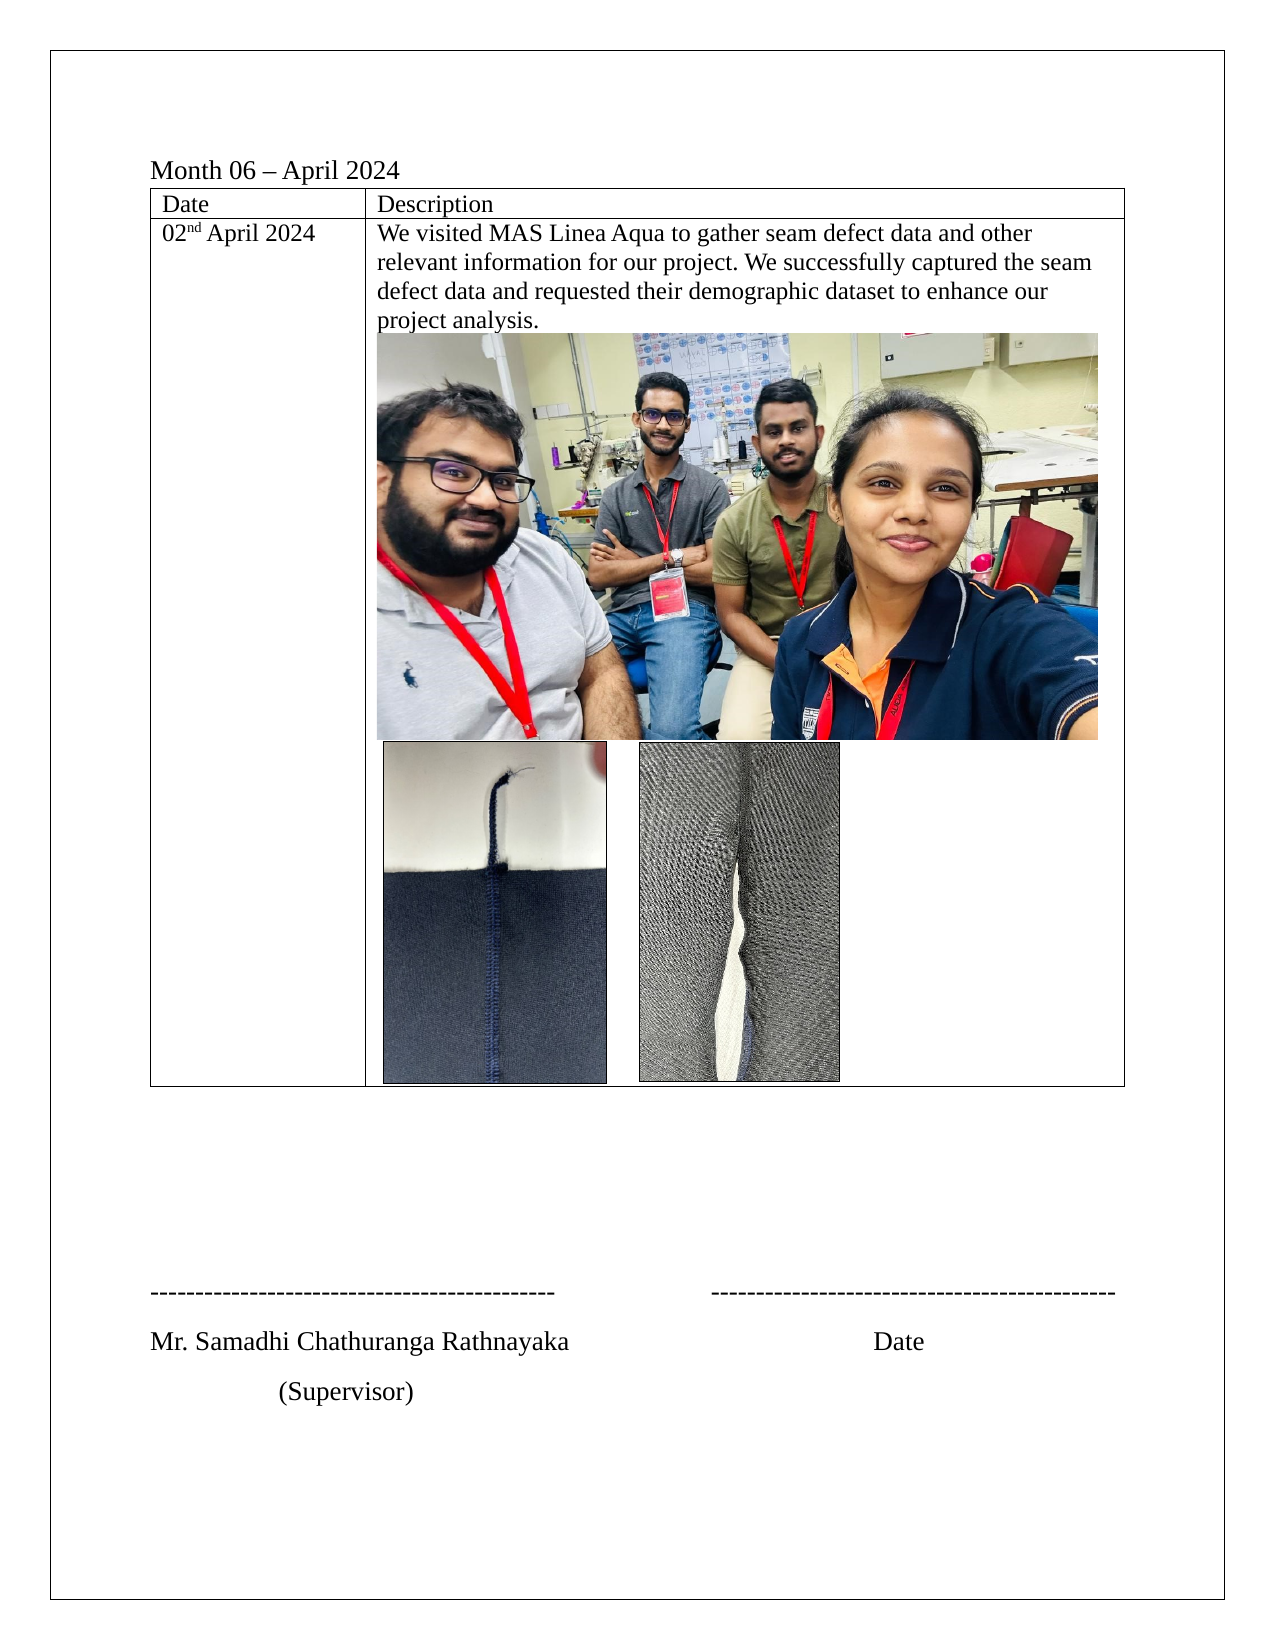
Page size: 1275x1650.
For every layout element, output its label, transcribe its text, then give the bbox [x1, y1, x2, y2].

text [150, 1275, 1125, 1306]
subtitle Month 06 – April 2024 [150, 154, 1125, 185]
text Mr. Samadhi Chathuranga Rathnayaka Date [150, 1325, 1125, 1356]
picture [640, 743, 839, 1081]
picture [376, 333, 1098, 740]
table_header Date [151, 189, 365, 217]
picture [384, 742, 606, 1083]
table_cell We visited MAS Linea Aqua to gather seam defect data and other relevant information for our project. We successfully captured the seam defect data and requested their demographic dataset to enhance our project analysis. [366, 219, 1124, 1086]
text (Supervisor) [150, 1375, 1125, 1406]
table_cell 02nd April 2024 [151, 219, 365, 1086]
table_header Description [366, 189, 1124, 217]
